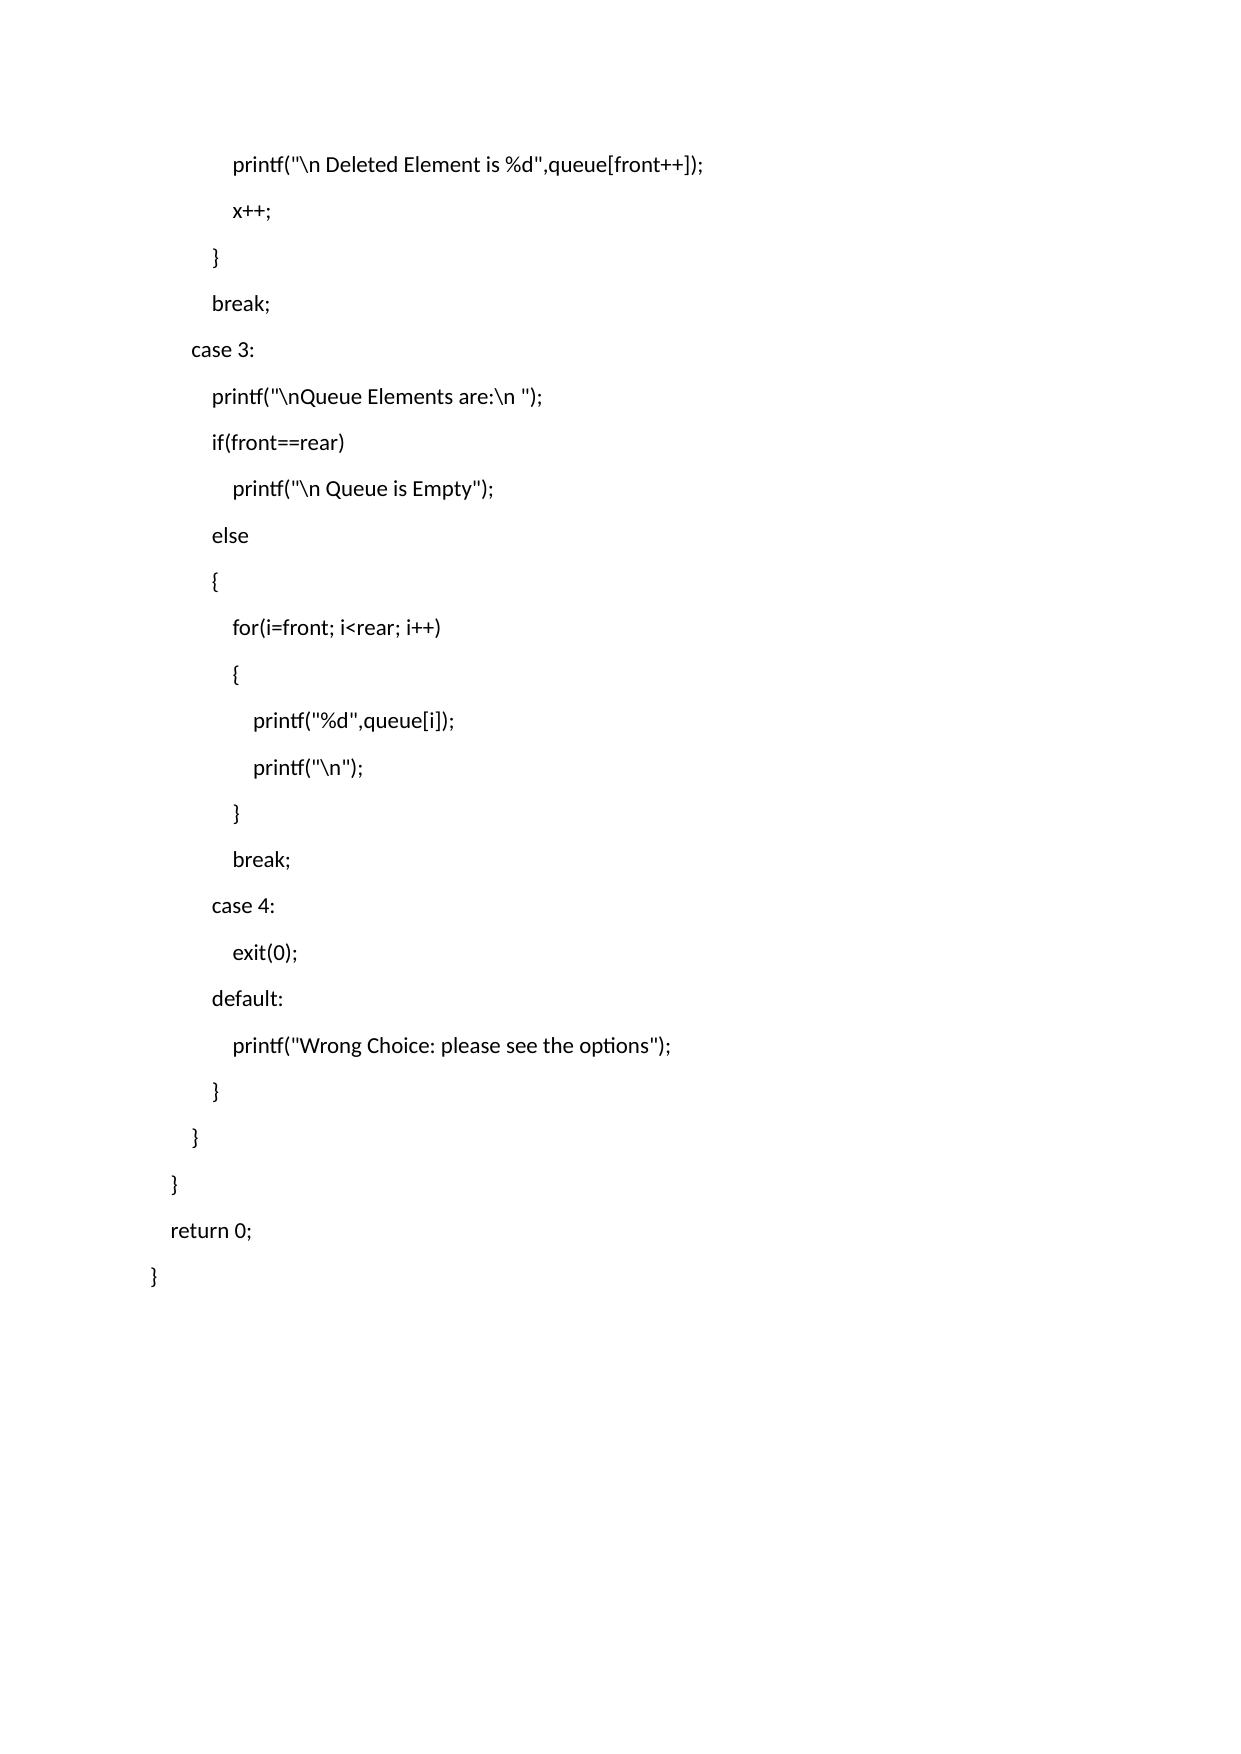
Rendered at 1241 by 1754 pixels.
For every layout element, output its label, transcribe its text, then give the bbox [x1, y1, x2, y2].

text x++; [150, 196, 1090, 224]
text printf("\nQueue Elements are:\n "); [150, 382, 1090, 410]
text } [150, 1077, 1090, 1105]
text { [150, 567, 1090, 595]
text default: [150, 984, 1090, 1012]
text } [150, 1262, 1090, 1291]
text } [150, 799, 1090, 827]
text printf("\n Deleted Element is %d",queue[front++]); [150, 150, 1090, 178]
text return 0; [150, 1216, 1090, 1244]
text printf("\n Queue is Empty"); [150, 474, 1090, 502]
text else [150, 521, 1090, 549]
text case 4: [150, 892, 1090, 920]
text exit(0); [150, 938, 1090, 966]
text } [150, 1170, 1090, 1198]
text printf("Wrong Choice: please see the options"); [150, 1031, 1090, 1059]
text case 3: [150, 335, 1090, 363]
text break; [150, 289, 1090, 317]
text { [150, 660, 1090, 688]
text printf("\n"); [150, 753, 1090, 781]
text break; [150, 845, 1090, 873]
text printf("%d",queue[i]); [150, 706, 1090, 734]
text if(front==rear) [150, 428, 1090, 456]
text } [150, 1123, 1090, 1151]
text } [150, 243, 1090, 271]
text for(i=front; i<rear; i++) [150, 613, 1090, 642]
